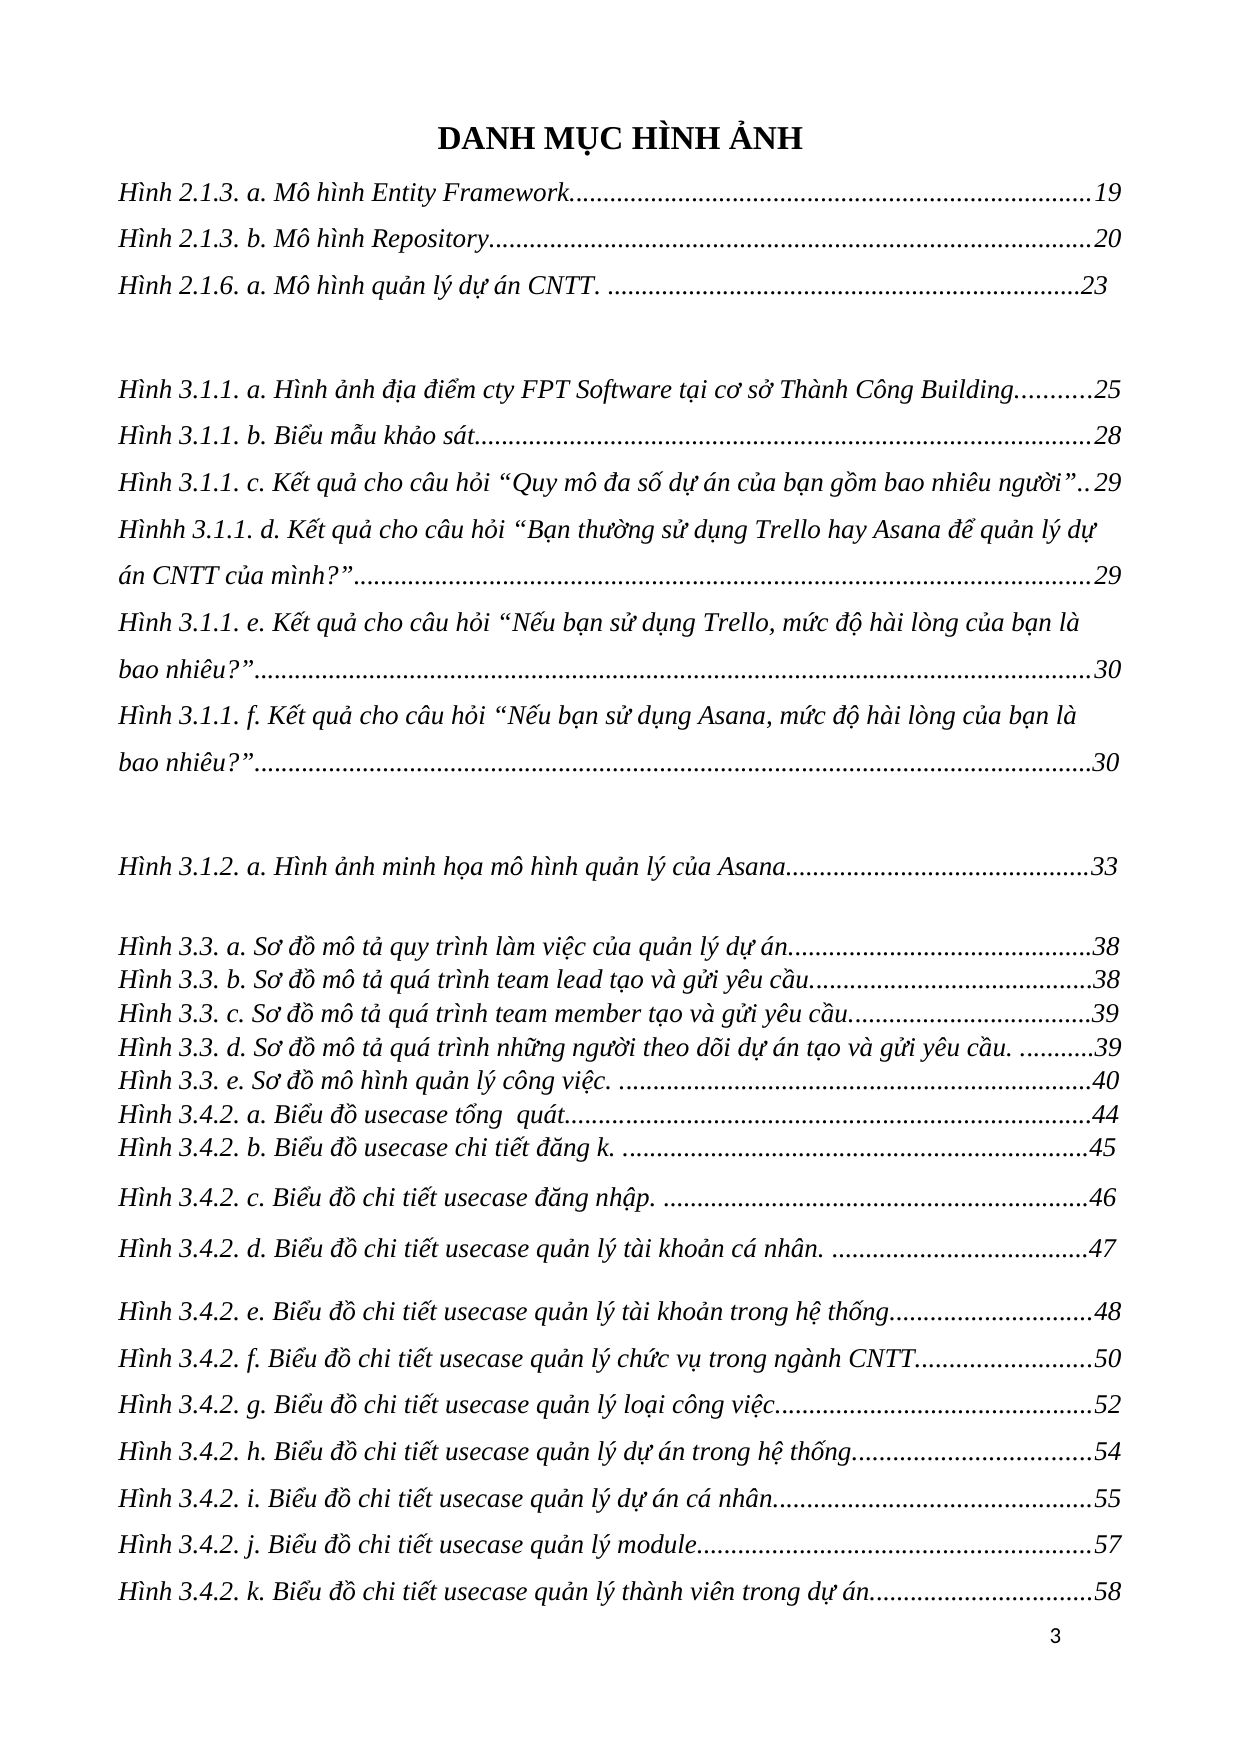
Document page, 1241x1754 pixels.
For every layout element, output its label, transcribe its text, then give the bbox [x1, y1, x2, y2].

text Hình 3.4.2. i. Biểu đồ chi tiết usecase quản lý dự án cá nhân. 55 [118, 1482, 1122, 1513]
text Hình 3.1.1. c. Kết quả cho câu hỏi “Quy mô đa số dự án của bạn gồm bao nhiêu người”. 29 [118, 466, 1122, 497]
text Hình 3.4.2. k. Biểu đồ chi tiết usecase quản lý thành viên trong dự án. 58 [118, 1575, 1122, 1606]
text Hình 3.4.2. d. Biểu đồ chi tiết usecase quản lý tài khoản cá nhân. ......................................47 [118, 1232, 1122, 1263]
text Hình 3.4.2. h. Biểu đồ chi tiết usecase quản lý dự án trong hệ thống. 54 [118, 1435, 1122, 1466]
text Hình 3.4.2. j. Biểu đồ chi tiết usecase quản lý module. 57 [118, 1528, 1122, 1559]
text Hình 2.1.3. b. Mô hình Repository. 20 [118, 222, 1122, 253]
subtitle DANH MỤC HÌNH ẢNH [118, 118, 1122, 156]
text Hình 3.1.1. a. Hình ảnh địa điểm cty FPT Software tại cơ sở Thành Công Building. 25 [118, 373, 1122, 404]
text Hình 3.4.2. g. Biểu đồ chi tiết usecase quản lý loại công việc. 52 [118, 1388, 1122, 1419]
text Hình 2.1.6. a. Mô hình quản lý dự án CNTT. ......................................................................23 [118, 269, 1122, 342]
text Hình 3.4.2. e. Biểu đồ chi tiết usecase quản lý tài khoản trong hệ thống. 48 [118, 1295, 1122, 1326]
text Hình 3.1.1. f. Kết quả cho câu hỏi “Nếu bạn sử dụng Asana, mức độ hài lòng của bạn là bao nhiêu?”............................................................................................................................30 Hình 3.1.2. a. Hình ảnh minh họa mô hình quản lý của Asana.............................................33 Hình 3.3. a. Sơ đồ mô tả quy trình làm việc của quản lý dự án.............................................38 Hình 3.3. b. Sơ đồ mô tả quá trình team lead tạo và gửi yêu cầu..........................................38 Hình 3.3. c. Sơ đồ mô tả quá trình team member tạo và gửi yêu cầu....................................39 Hình 3.3. d. Sơ đồ mô tả quá trình những người theo dõi dự án tạo và gửi yêu cầu. ...........39 Hình 3.3. e. Sơ đồ mô hình quản lý công việc. ......................................................................40 Hình 3.4.2. a. Biểu đồ usecase tổng quát..............................................................................44 Hình 3.4.2. b. Biểu đồ usecase chi tiết đăng k. .....................................................................45 Hình 3.4.2. c. Biểu đồ chi tiết usecase đăng nhập. ...............................................................46 [118, 699, 1122, 819]
text Hìnhh 3.1.1. d. Kết quả cho câu hỏi “Bạn thường sử dụng Trello hay Asana để quản lý dự án CNTT của mình?” 29 [118, 513, 1122, 591]
text Hình 3.4.2. f. Biểu đồ chi tiết usecase quản lý chức vụ trong ngành CNTT. 50 [118, 1342, 1122, 1373]
text Hình 3.1.1. b. Biểu mẫu khảo sát. 28 [118, 419, 1122, 451]
text Hình 2.1.3. a. Mô hình Entity Framework. 19 [118, 176, 1122, 207]
text Hình 3.1.1. e. Kết quả cho câu hỏi “Nếu bạn sử dụng Trello, mức độ hài lòng của bạn là bao nhiêu?”. 30 [118, 606, 1122, 684]
